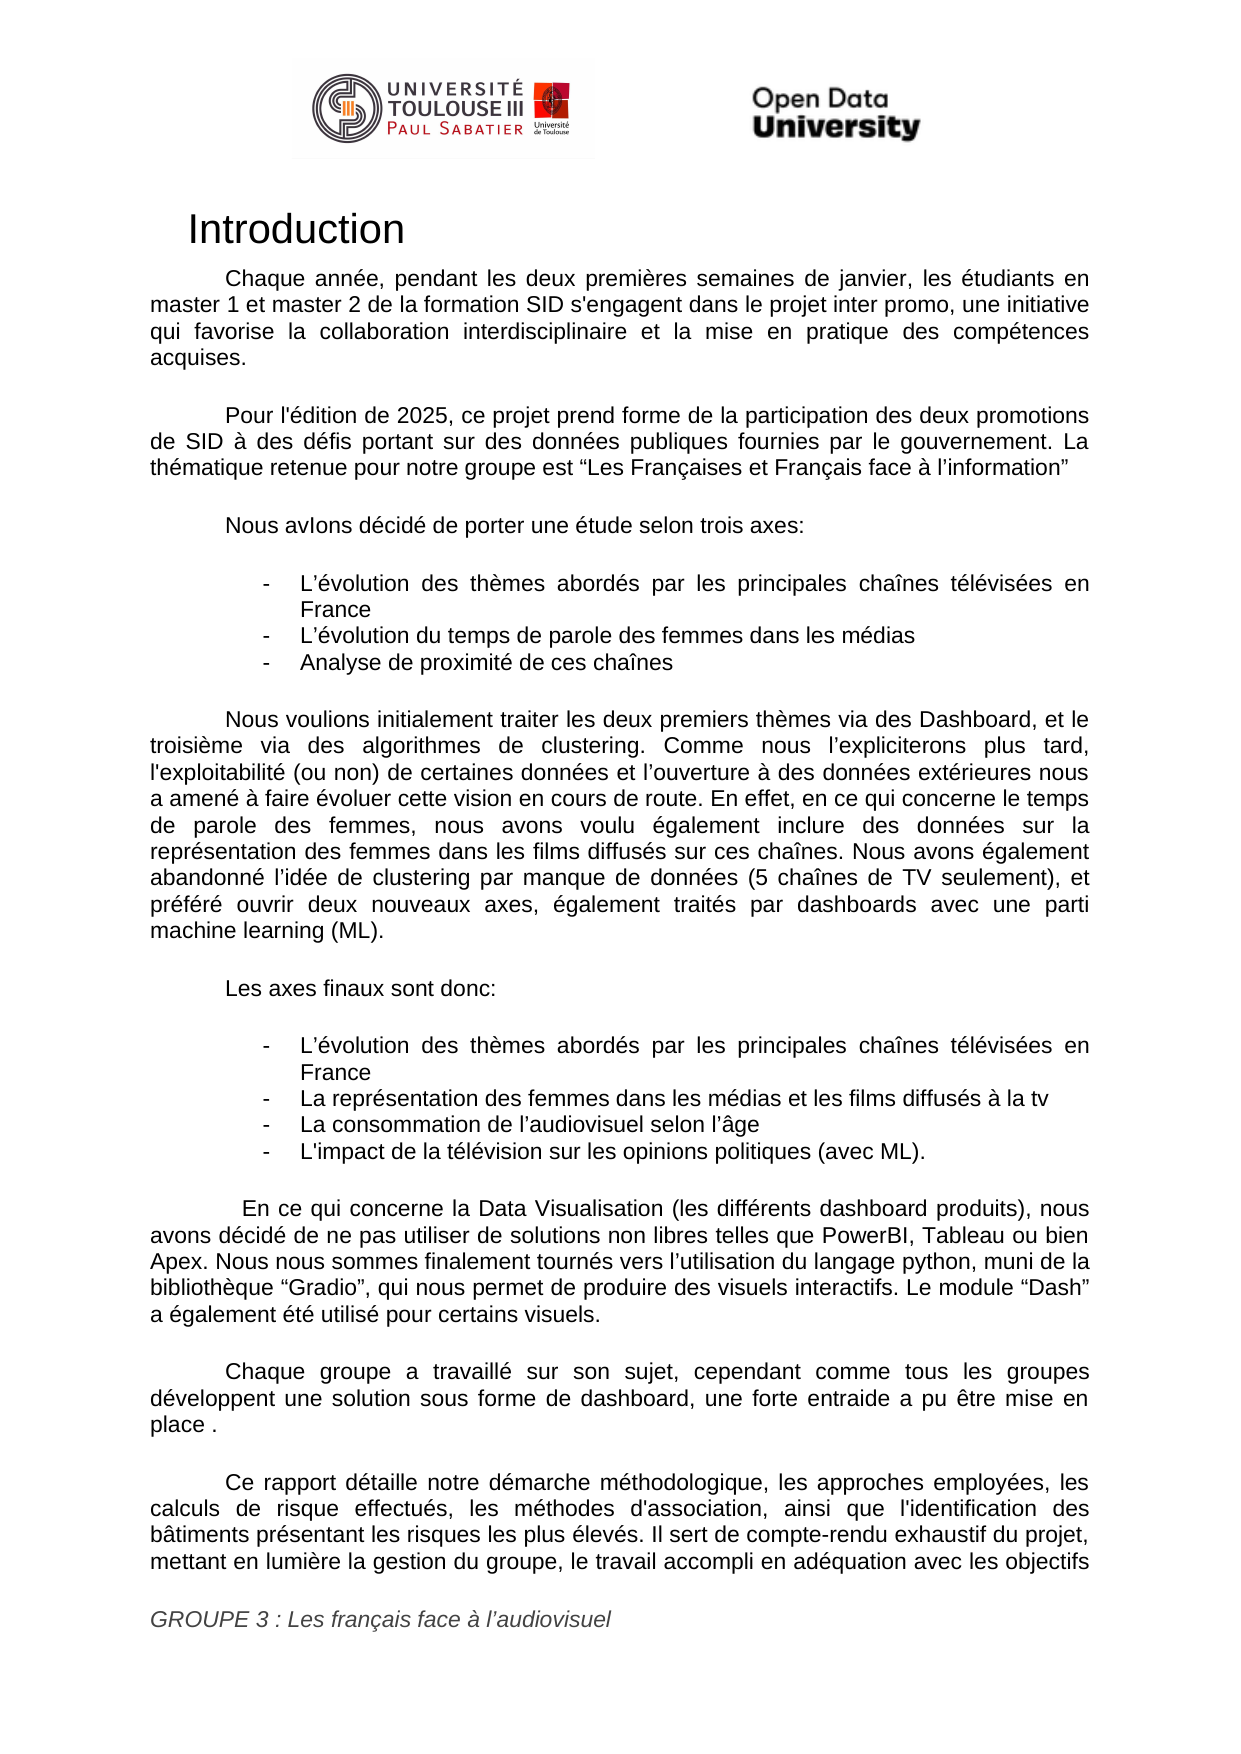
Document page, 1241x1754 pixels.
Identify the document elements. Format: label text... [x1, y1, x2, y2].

text Chaque année, pendant les deux premières semaines de janvier, les étudiants en master 1 et master 2 de la formation SID s'engagent dans le projet inter promo, une initiative qui favorise la collaboration interdisciplinaire et la mise en pratique des compétences acquises. [150, 265, 1090, 370]
text Les axes finaux sont donc: [150, 974, 1090, 1001]
list L’évolution des thèmes abordés par les principales chaînes télévisées en France [262, 1032, 1090, 1085]
list L’évolution des thèmes abordés par les principales chaînes télévisées en France [262, 569, 1090, 622]
subtitle Introduction [187, 204, 1090, 252]
text Nous avIons décidé de porter une étude selon trois axes: [150, 512, 1090, 538]
text Nous voulions initialement traiter les deux premiers thèmes via des Dashboard, et le troisième via des algorithmes de clustering. Comme nous l’expliciterons plus tard, l'exploitabilité (ou non) de certaines données et l’ouverture à des données extérieures nous a amené à faire évoluer cette vision en cours de route. En effet, en ce qui concerne le temps de parole des femmes, nous avons voulu également inclure des données sur la représentation des femmes dans les films diffusés sur ces chaînes. Nous avons également abandonné l’idée de clustering par manque de données (5 chaînes de TV seulement), et préféré ouvrir deux nouveaux axes, également traités par dashboards avec une parti machine learning (ML). [150, 706, 1090, 943]
list L’évolution du temps de parole des femmes dans les médias [262, 622, 1090, 648]
list L'impact de la télévision sur les opinions politiques (avec ML). [262, 1138, 1090, 1164]
picture [703, 71, 949, 159]
text Chaque groupe a travaillé sur son sujet, cependant comme tous les groupes développent une solution sous forme de dashboard, une forte entraide a pu être mise en place . [150, 1358, 1090, 1437]
list La représentation des femmes dans les médias et les films diffusés à la tv [262, 1085, 1090, 1111]
list Analyse de proximité de ces chaînes [262, 648, 1090, 675]
picture [291, 58, 595, 159]
list La consommation de l’audiovisuel selon l’âge [262, 1111, 1090, 1138]
text Pour l'édition de 2025, ce projet prend forme de la participation des deux promotions de SID à des défis portant sur des données publiques fournies par le gouvernement. La thématique retenue pour notre groupe est “Les Françaises et Français face à l’information” [150, 402, 1090, 481]
text En ce qui concerne la Data Visualisation (les différents dashboard produits), nous avons décidé de ne pas utiliser de solutions non libres telles que PowerBI, Tableau ou bien Apex. Nous nous sommes finalement tournés vers l’utilisation du langage python, muni de la bibliothèque “Gradio”, qui nous permet de produire des visuels interactifs. Le module “Dash” a également été utilisé pour certains visuels. [150, 1195, 1090, 1327]
